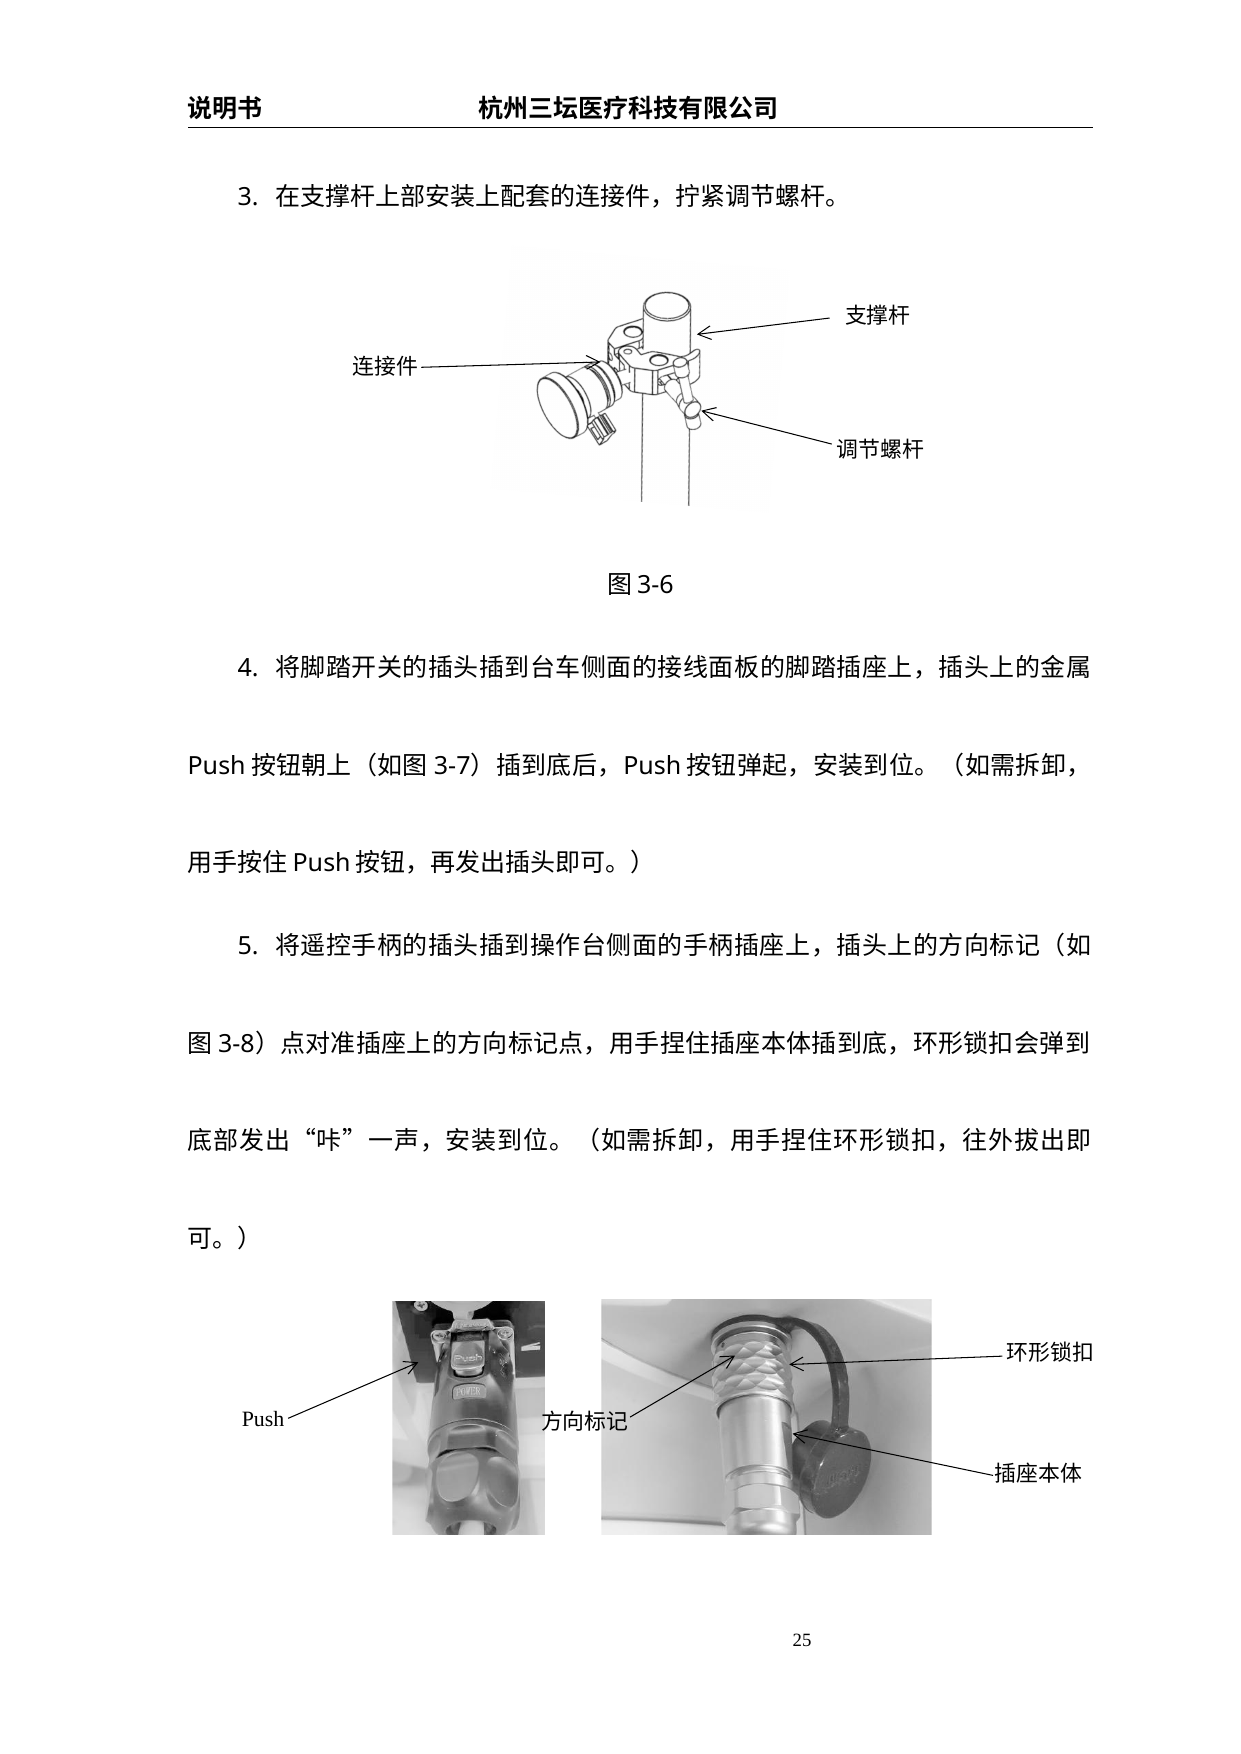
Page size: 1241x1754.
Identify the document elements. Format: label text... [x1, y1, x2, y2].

list 在支撑杆上部安装上配套的连接件，拧紧调节螺杆。 [187, 162, 1093, 227]
list 图3-6 [187, 550, 1093, 615]
list 将遥控手柄的插头插到操作台侧面的手柄插座上，插头上的方向标记（如图3-8）点对准插座上的方向标记点，用手捏住插座本体插到底，环形锁扣会弹到底部发出“咔”一声，安装到位。（如需拆卸，用手捏住环形锁扣，往外拔出即可。） [187, 911, 1093, 1269]
picture [392, 1301, 545, 1535]
list 将脚踏开关的插头插到台车侧面的接线面板的脚踏插座上，插头上的金属Push按钮朝上（如图3-7）插到底后，Push按钮弹起，安装到位。（如需拆卸，用手按住Push按钮，再发出插头即可。） [187, 633, 1093, 893]
picture [601, 1299, 932, 1535]
picture [491, 246, 790, 512]
